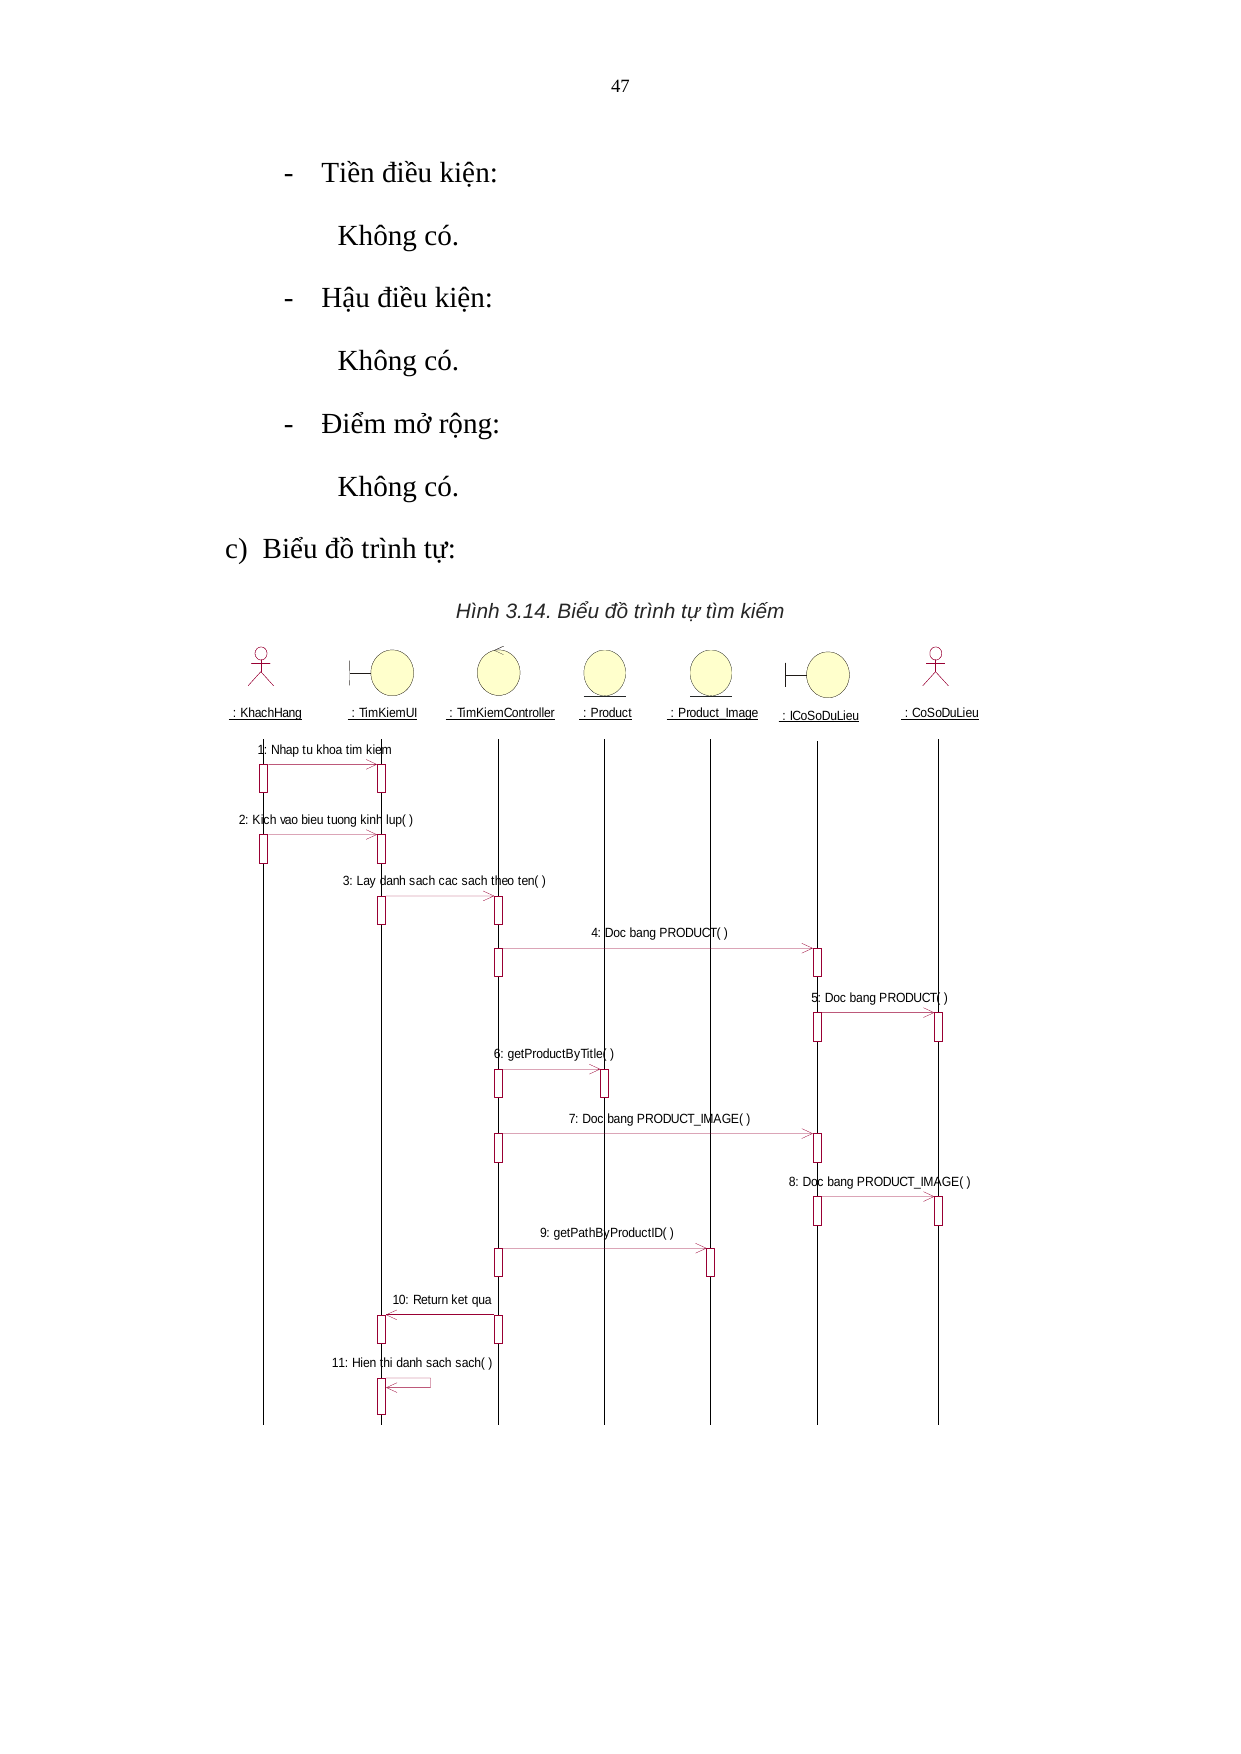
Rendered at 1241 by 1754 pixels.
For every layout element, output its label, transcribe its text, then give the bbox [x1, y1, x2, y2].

text Không có. [321, 343, 1053, 377]
list Điểm mở rộng: [284, 406, 1053, 439]
list Hậu điều kiện: [284, 280, 1053, 314]
list Tiền điều kiện: [284, 155, 1053, 188]
list Biểu đồ trình tự: [225, 532, 1053, 565]
text Hình 3.14. Biểu đồ trình tự tìm kiếm [187, 599, 1053, 623]
text Không có. [321, 469, 1053, 502]
text Không có. [321, 218, 1053, 251]
